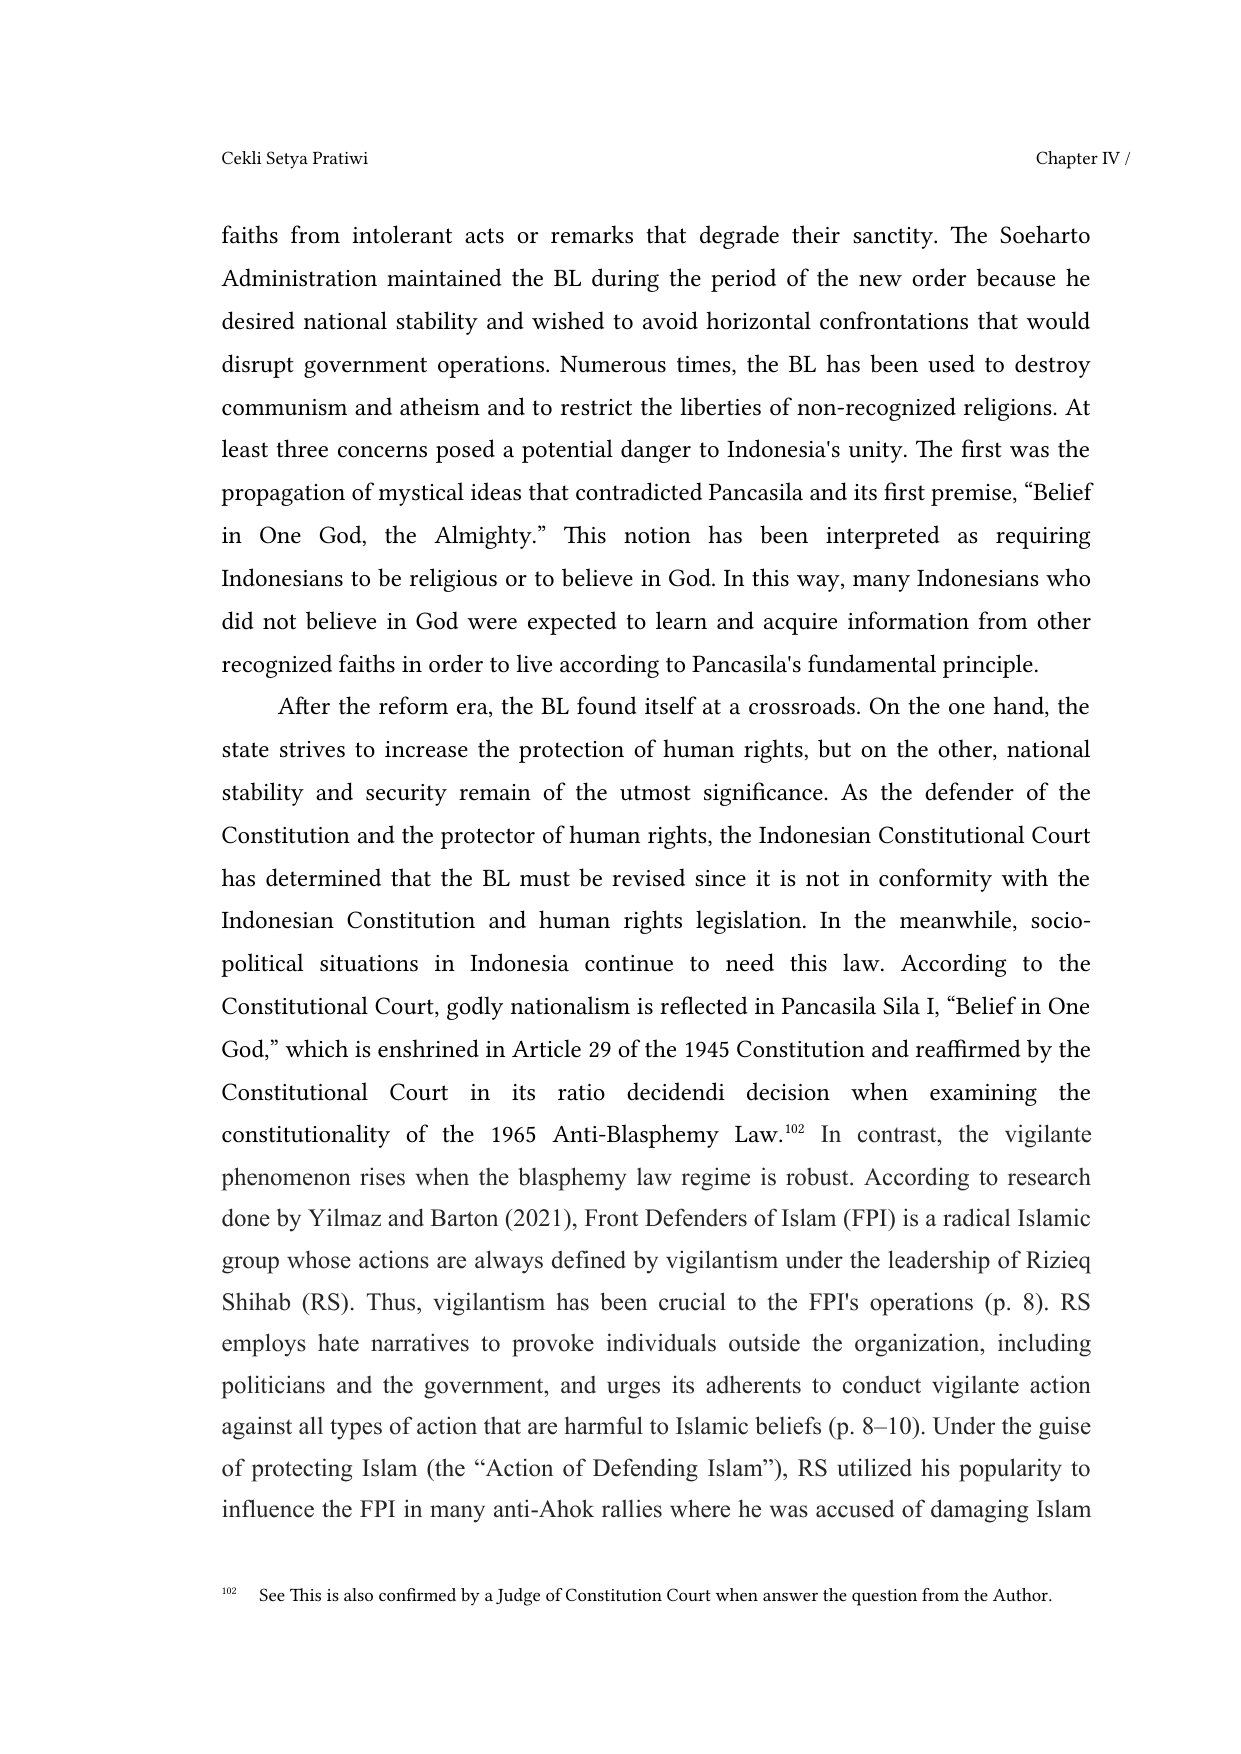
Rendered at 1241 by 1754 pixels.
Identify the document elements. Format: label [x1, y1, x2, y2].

text [221, 692, 1092, 1523]
text [221, 221, 1092, 678]
